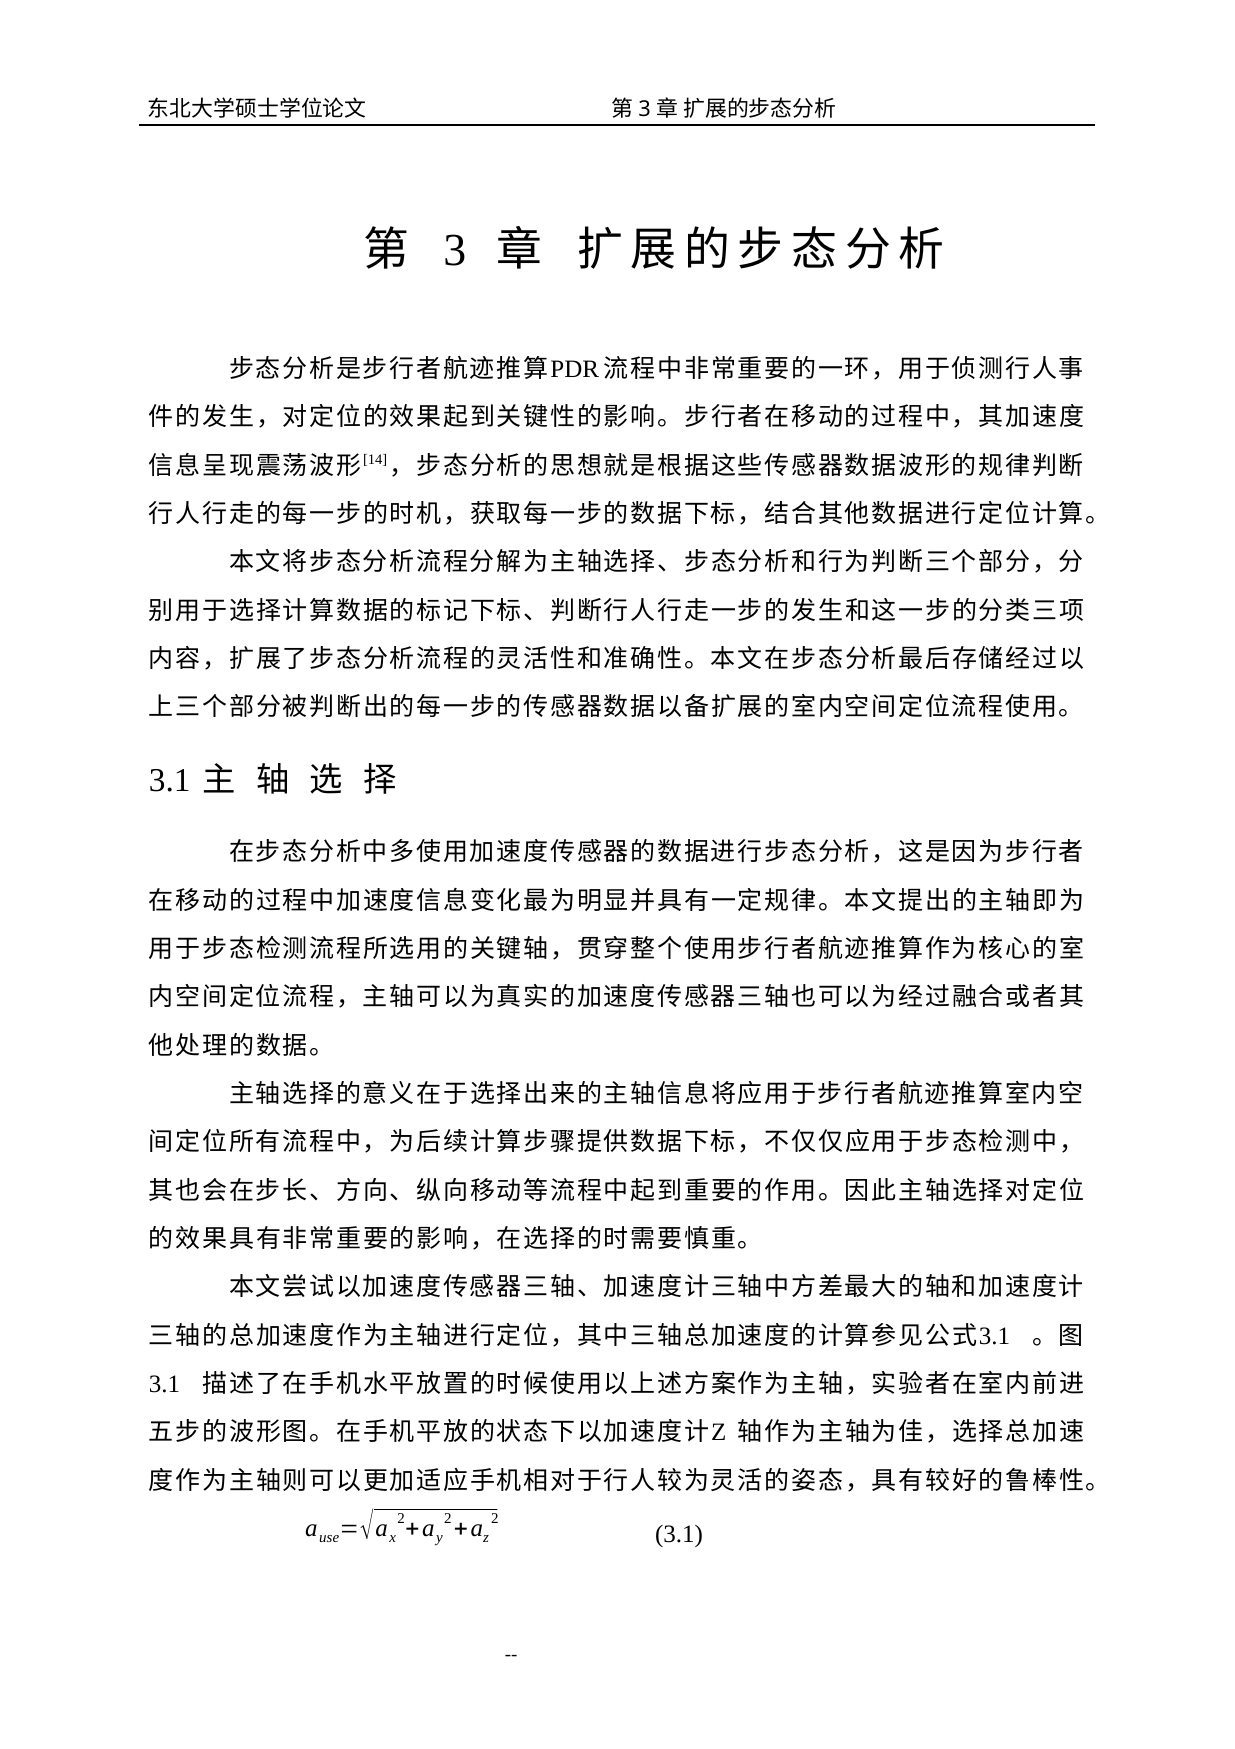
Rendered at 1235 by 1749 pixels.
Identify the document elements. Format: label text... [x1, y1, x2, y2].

subtitle 扩展的步态分析 [208, 197, 1086, 294]
text (3.1) [149, 1502, 1086, 1551]
text 在步态分析中多使用加速度传感器的数据进行步态分析，这是因为步行者在移动的过程中加速度信息变化最为明显并具有一定规律。本文提出的主轴即为用于步态检测流程所选用的关键轴，贯穿整个使用步行者航迹推算作为核心的室内空间定位流程，主轴可以为真实的加速度传感器三轴也可以为经过融合或者其他处理的数据。 [149, 826, 1086, 1067]
text 本文将步态分析流程分解为主轴选择、步态分析和行为判断三个部分，分别用于选择计算数据的标记下标、判断行人行走一步的发生和这一步的分类三项内容，扩展了步态分析流程的灵活性和准确性。本文在步态分析最后存储经过以上三个部分被判断出的每一步的传感器数据以备扩展的室内空间定位流程使用。 [149, 536, 1086, 729]
text 步态分析是步行者航迹推算PDR流程中非常重要的一环，用于侦测行人事件的发生，对定位的效果起到关键性的影响。步行者在移动的过程中，其加速度信息呈现震荡波形[14]，步态分析的思想就是根据这些传感器数据波形的规律判断行人行走的每一步的时机，获取每一步的数据下标，结合其他数据进行定位计算。 [149, 342, 1086, 536]
text 主轴选择的意义在于选择出来的主轴信息将应用于步行者航迹推算室内空间定位所有流程中，为后续计算步骤提供数据下标，不仅仅应用于步态检测中，其也会在步长、方向、纵向移动等流程中起到重要的作用。因此主轴选择对定位的效果具有非常重要的影响，在选择的时需要慎重。 [149, 1067, 1086, 1261]
text 本文尝试以加速度传感器三轴、加速度计三轴中方差最大的轴和加速度计三轴的总加速度作为主轴进行定位，其中三轴总加速度的计算参见公式3.1。图3.1描述了在手机水平放置的时候使用以上述方案作为主轴，实验者在室内前进五步的波形图。在手机平放的状态下以加速度计Z轴作为主轴为佳，选择总加速度作为主轴则可以更加适应手机相对于行人较为灵活的姿态，具有较好的鲁棒性。 [149, 1261, 1086, 1502]
subtitle 主轴选择 [149, 753, 1086, 802]
